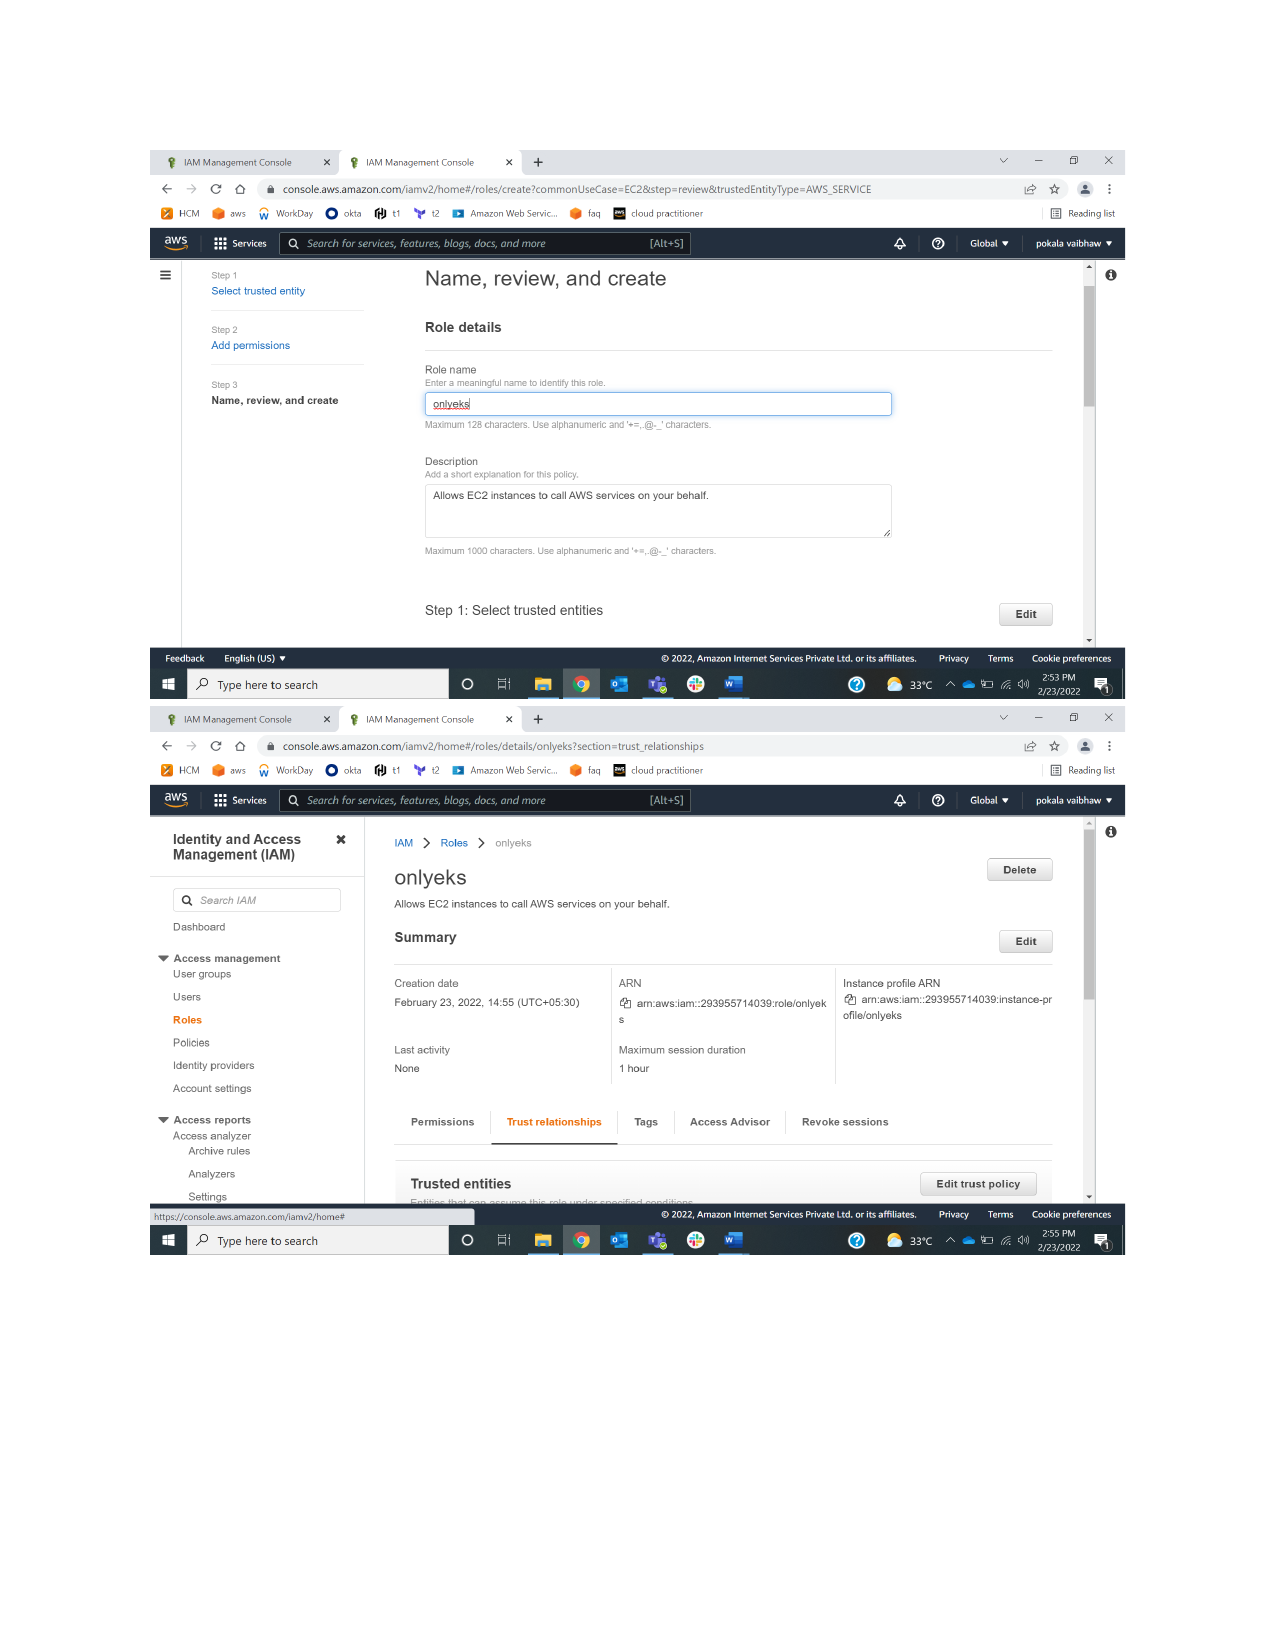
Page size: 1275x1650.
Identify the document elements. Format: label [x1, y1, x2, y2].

picture [150, 150, 1125, 699]
picture [150, 706, 1125, 1255]
